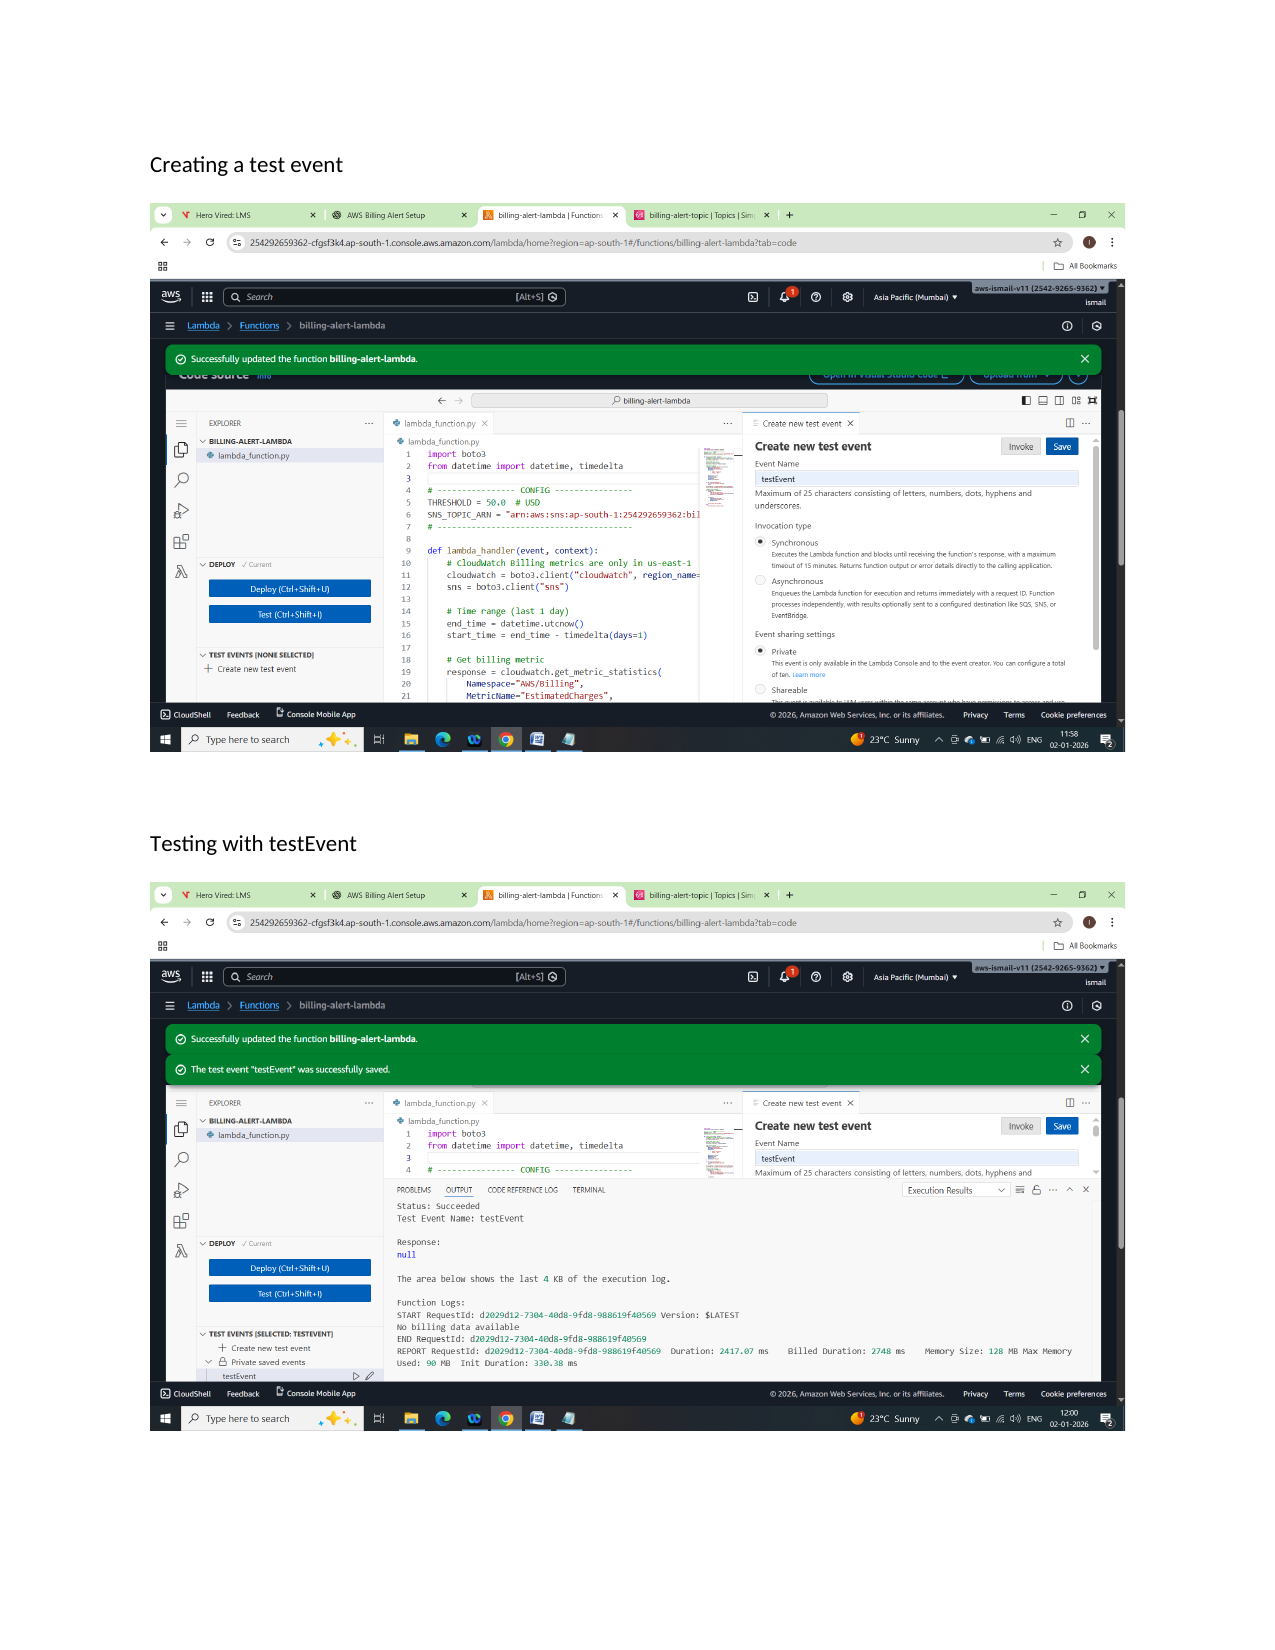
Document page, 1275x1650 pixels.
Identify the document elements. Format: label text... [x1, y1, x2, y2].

text Testing with testEvent [150, 829, 1125, 857]
picture [150, 882, 1125, 1431]
text Creating a test event [150, 150, 1125, 178]
picture [150, 203, 1125, 752]
